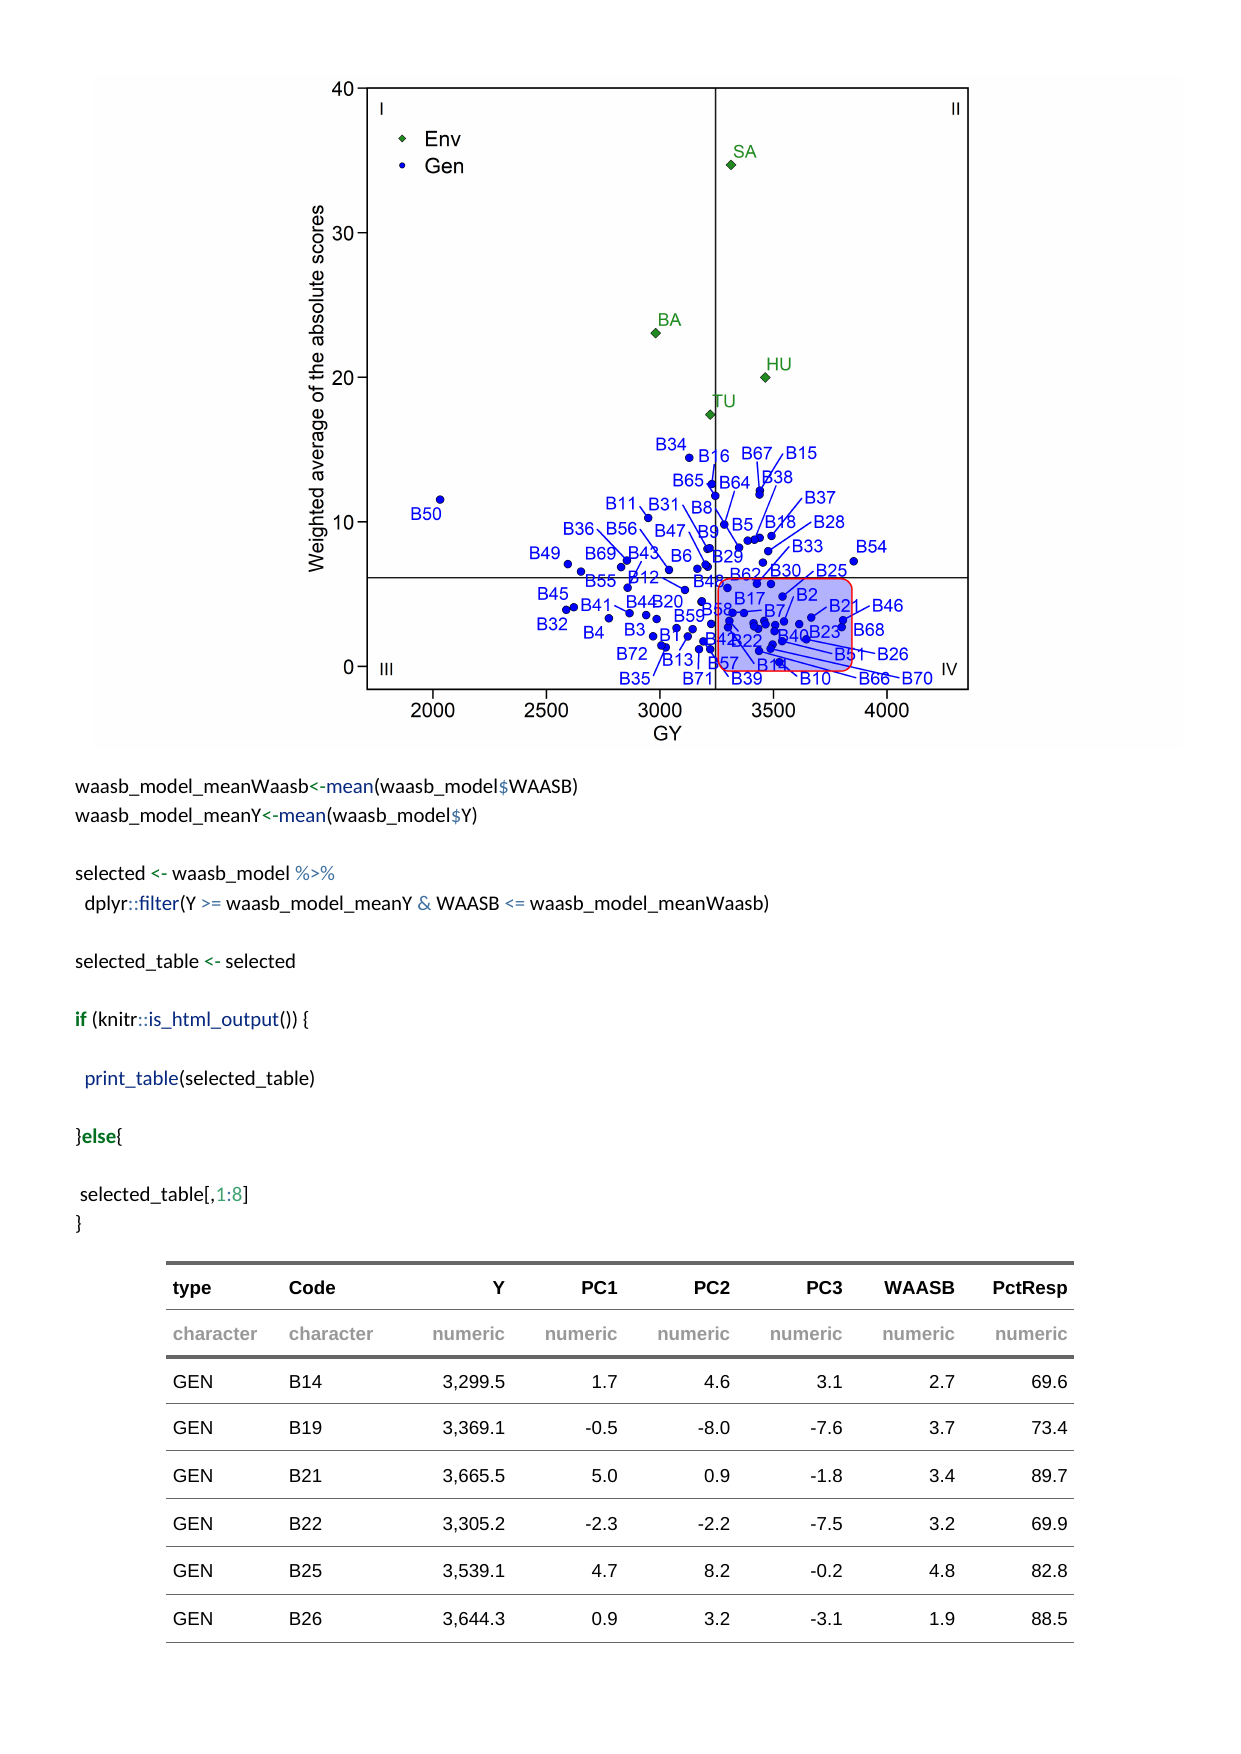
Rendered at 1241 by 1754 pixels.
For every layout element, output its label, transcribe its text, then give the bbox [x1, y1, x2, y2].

table_cell GEN [166, 1595, 282, 1642]
table_header Code [283, 1265, 399, 1309]
table_cell -7.6 [736, 1404, 849, 1450]
table_cell B19 [283, 1404, 399, 1450]
table_cell numeric [511, 1310, 624, 1355]
table_cell numeric [624, 1310, 736, 1355]
table_cell 3,369.1 [399, 1404, 511, 1450]
table_cell -0.2 [736, 1547, 849, 1594]
table_cell 88.5 [961, 1595, 1074, 1642]
table_cell 3,644.3 [399, 1595, 511, 1642]
table_cell 4.7 [511, 1547, 624, 1594]
table_cell GEN [166, 1404, 282, 1450]
table_cell B14 [283, 1359, 399, 1402]
table_cell -2.3 [511, 1499, 624, 1546]
table_cell 3.1 [736, 1359, 849, 1402]
table_header PC3 [736, 1265, 849, 1309]
table_cell 0.9 [511, 1595, 624, 1642]
table_cell B21 [283, 1451, 399, 1498]
table_cell 3.4 [849, 1451, 961, 1498]
table_cell -7.5 [736, 1499, 849, 1546]
table_cell 73.4 [961, 1404, 1074, 1450]
table_cell 3,665.5 [399, 1451, 511, 1498]
table_cell 3.2 [624, 1595, 736, 1642]
table_cell numeric [736, 1310, 849, 1355]
table_cell -1.8 [736, 1451, 849, 1498]
table_cell 69.9 [961, 1499, 1074, 1546]
table_cell 0.9 [624, 1451, 736, 1498]
table_cell -3.1 [736, 1595, 849, 1642]
table_header WAASB [849, 1265, 961, 1309]
table_cell GEN [166, 1499, 282, 1546]
table_header PC2 [624, 1265, 736, 1309]
text waasb_model_meanWaasb<-mean(waasb_model$WAASB) waasb_model_meanY<-mean(waasb_model$Y) selected <- waasb_model %>% dplyr::filter(Y >= waasb_model_meanY & WAASB <= waasb_model_meanWaasb) selected_table <- selected if (knitr::is_html_output()) { print_table(selected_table) }else{ selected_table[,1:8] } [75, 773, 1165, 1236]
table_cell character [283, 1310, 399, 1355]
table_cell 1.9 [849, 1595, 961, 1642]
table_cell 3.7 [849, 1404, 961, 1450]
table_cell -0.5 [511, 1404, 624, 1450]
table_cell 2.7 [849, 1359, 961, 1402]
table_cell numeric [849, 1310, 961, 1355]
table_cell 4.6 [624, 1359, 736, 1402]
table_header PC1 [511, 1265, 624, 1309]
table_cell 4.8 [849, 1547, 961, 1594]
table_cell numeric [399, 1310, 511, 1355]
table_cell character [166, 1310, 282, 1355]
table_cell -2.2 [624, 1499, 736, 1546]
table_cell B26 [283, 1595, 399, 1642]
table_header Y [399, 1265, 511, 1309]
table_cell 8.2 [624, 1547, 736, 1594]
table_cell GEN [166, 1359, 282, 1402]
picture [93, 75, 1184, 749]
table_cell 3,305.2 [399, 1499, 511, 1546]
table_cell -8.0 [624, 1404, 736, 1450]
table_cell 69.6 [961, 1359, 1074, 1402]
table_cell GEN [166, 1547, 282, 1594]
table_cell GEN [166, 1451, 282, 1498]
table_cell 3,299.5 [399, 1359, 511, 1402]
table_cell numeric [961, 1310, 1074, 1355]
table_header PctResp [961, 1265, 1074, 1309]
table_cell B22 [283, 1499, 399, 1546]
table_cell 82.8 [961, 1547, 1074, 1594]
table_cell 1.7 [511, 1359, 624, 1402]
table_cell 3.2 [849, 1499, 961, 1546]
table_cell 89.7 [961, 1451, 1074, 1498]
table_cell 3,539.1 [399, 1547, 511, 1594]
table_header type [166, 1265, 282, 1309]
table_cell 5.0 [511, 1451, 624, 1498]
table_cell B25 [283, 1547, 399, 1594]
